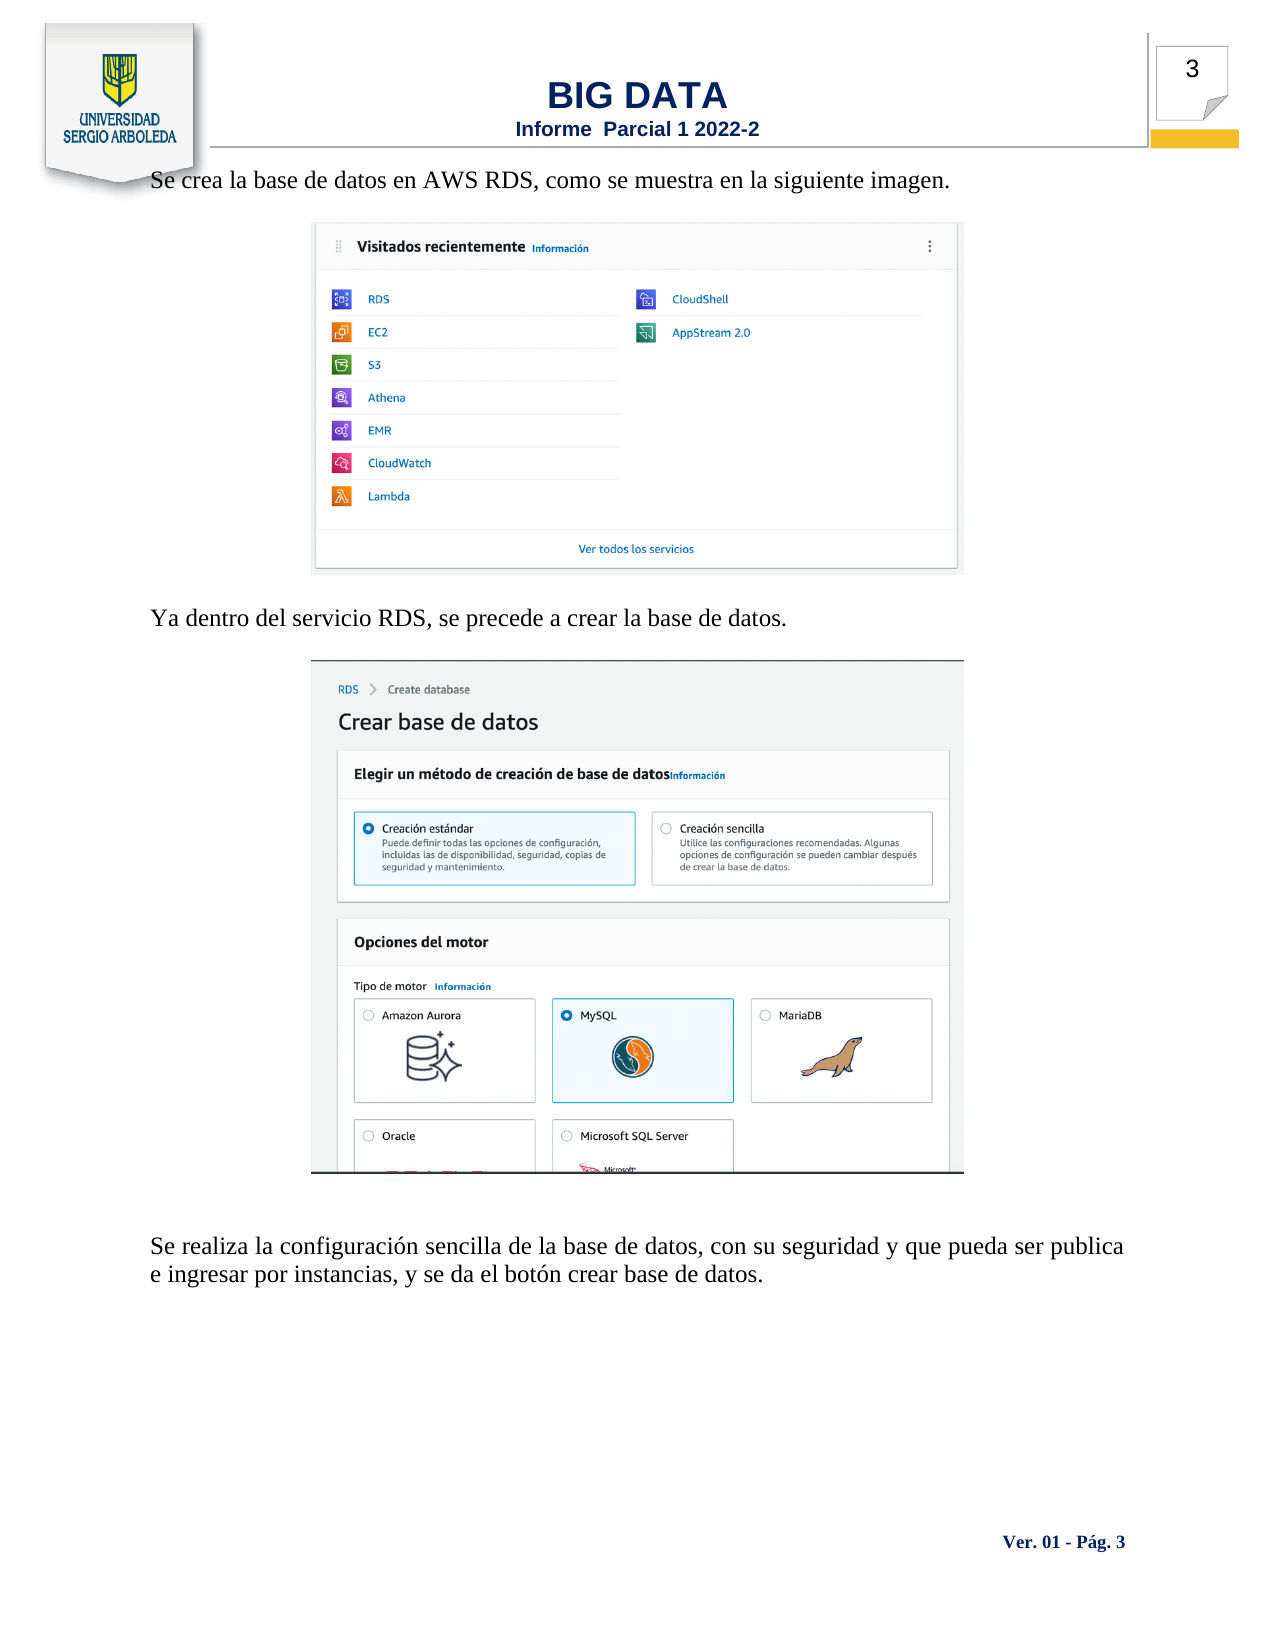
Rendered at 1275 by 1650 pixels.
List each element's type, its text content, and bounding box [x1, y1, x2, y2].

picture [311, 222, 965, 575]
picture [311, 660, 964, 1174]
text Se crea la base de datos en AWS RDS, como se muestra en la siguiente imagen. [150, 165, 1125, 193]
text Ya dentro del servicio RDS, se precede a crear la base de datos. [150, 603, 1125, 632]
text Se realiza la configuración sencilla de la base de datos, con su seguridad y que pueda ser publica e ingresar por instancias, y se da el botón crear base de datos. [150, 1231, 1125, 1288]
picture [33, 23, 212, 207]
